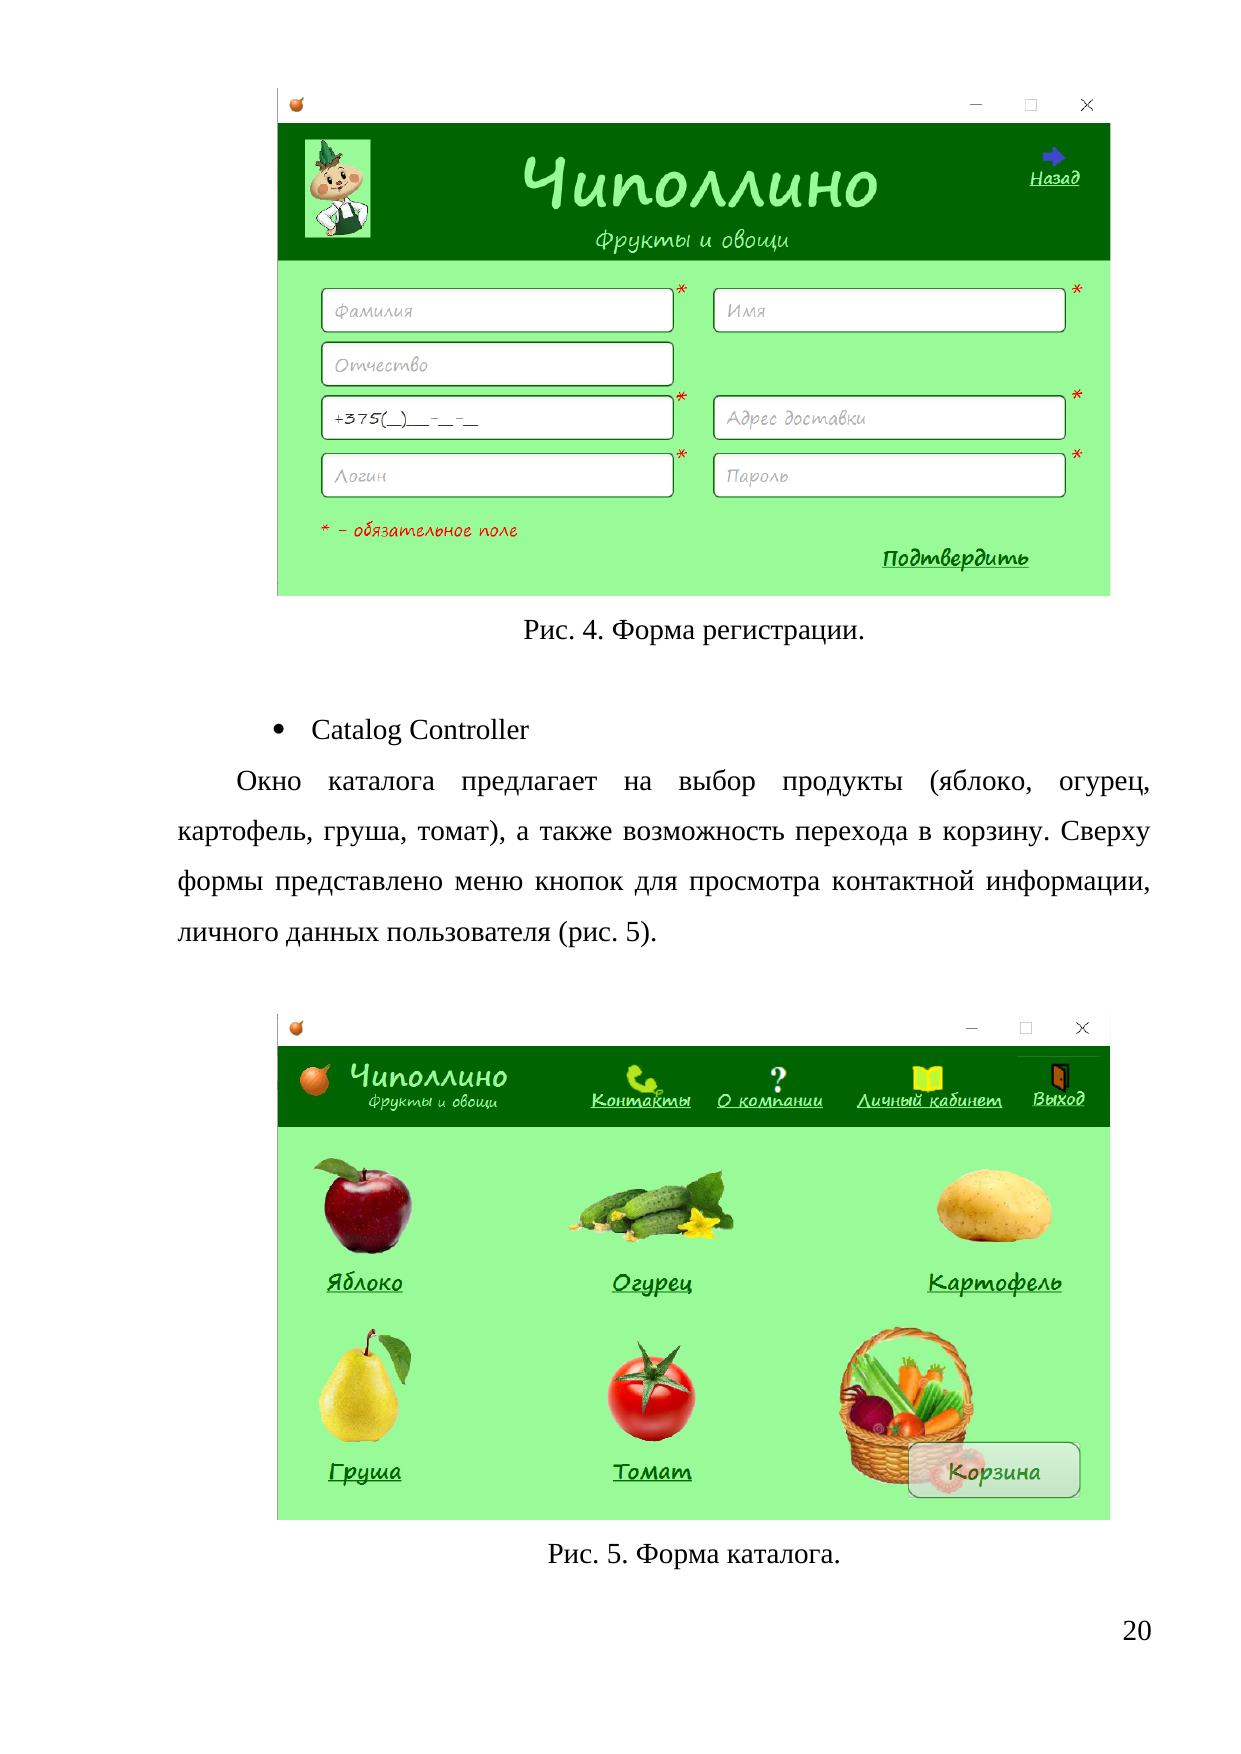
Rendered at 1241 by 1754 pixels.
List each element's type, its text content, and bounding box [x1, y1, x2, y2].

text Рис. 4. Форма регистрации. [177, 612, 1152, 645]
picture [277, 88, 1111, 596]
text Рис. 5. Форма каталога. [177, 1536, 1152, 1569]
list Catalog Controller [274, 712, 1152, 746]
picture [277, 1014, 1111, 1520]
text Окно каталога предлагает на выбор продукты (яблоко, огурец, картофель, груша, томат), а также возможность перехода в корзину. Сверху формы представлено меню кнопок для просмотра контактной информации, личного данных пользователя (рис. 5). [177, 763, 1152, 947]
